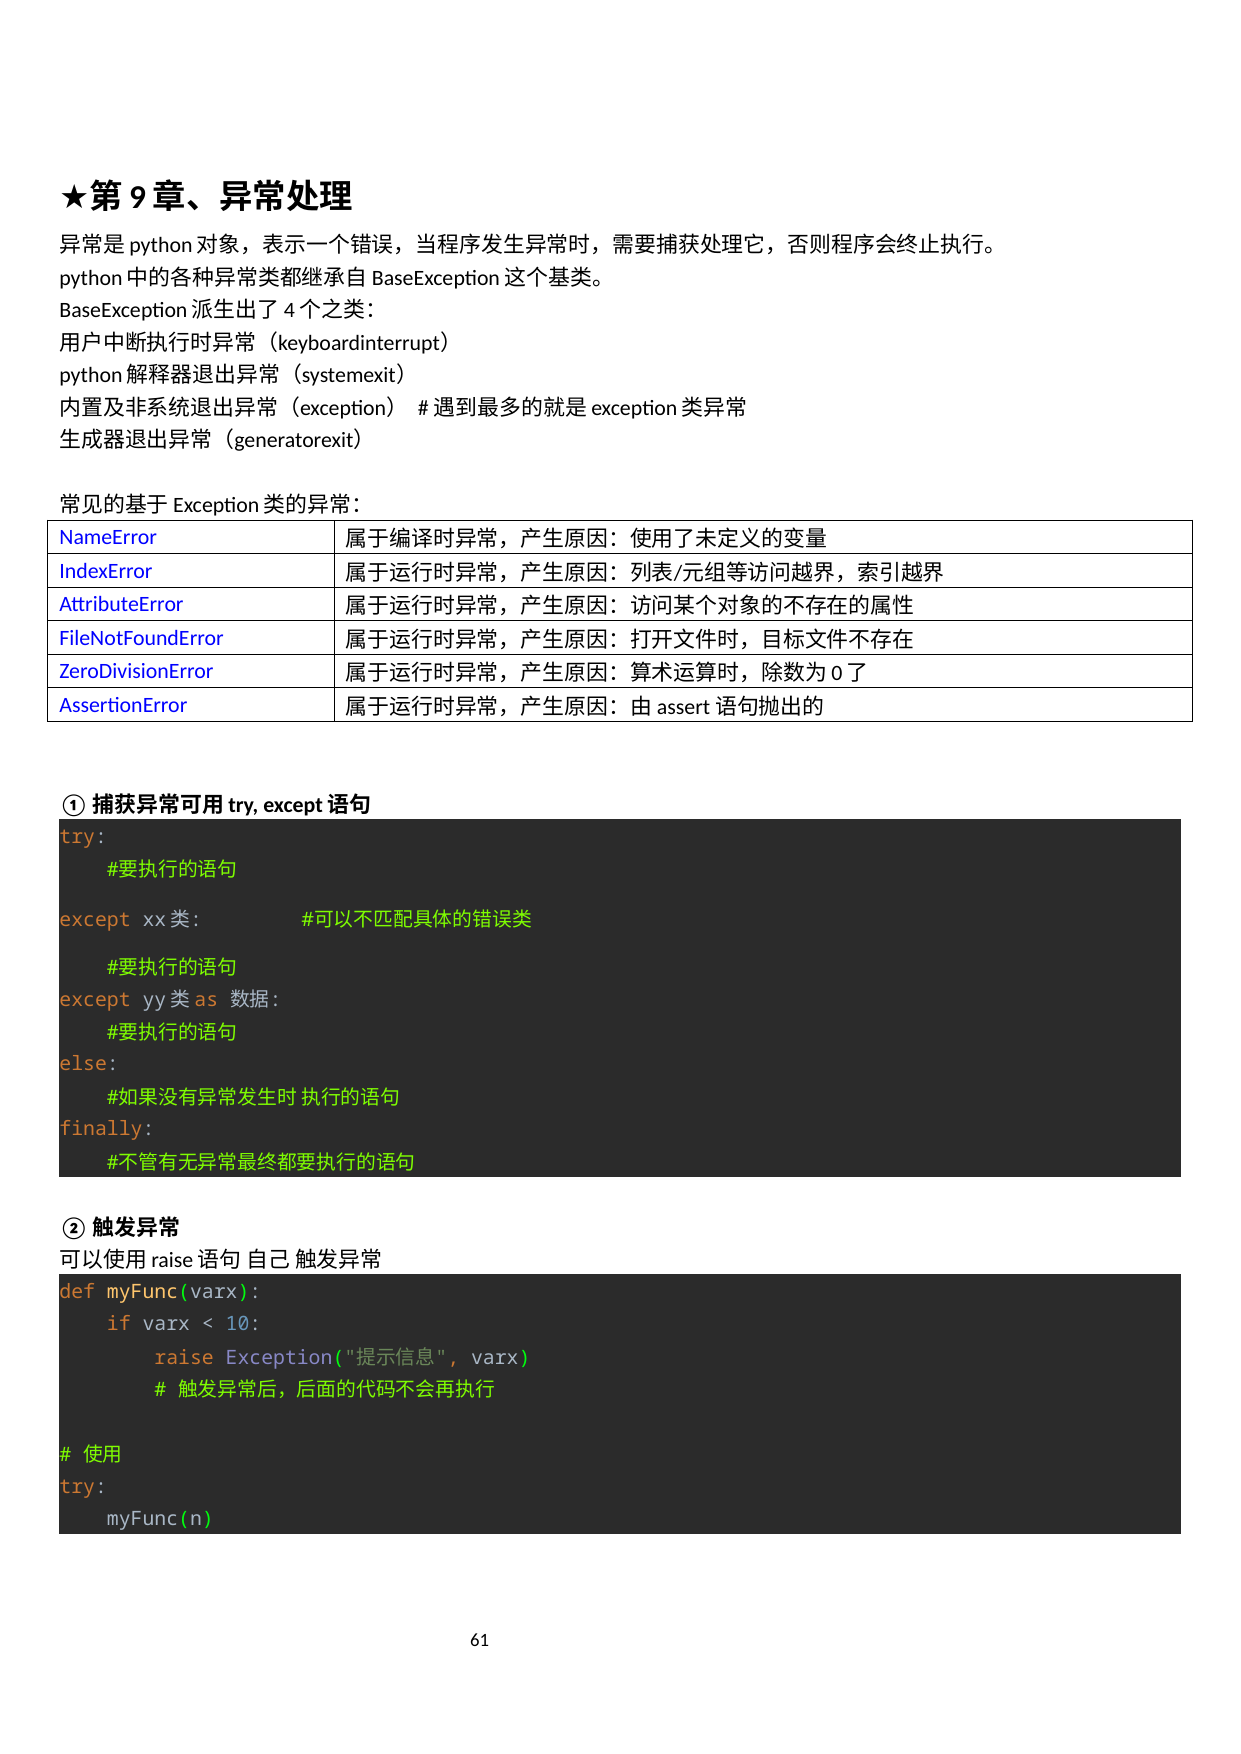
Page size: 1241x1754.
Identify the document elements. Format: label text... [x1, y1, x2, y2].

text python中的各种异常类都继承自BaseException这个基类。 [59, 259, 1181, 292]
table_cell 属于运行时异常，产生原因：算术运算时，除数为0了 [335, 655, 1192, 687]
text 可以使用raise语句 自己 触发异常 [59, 1242, 1181, 1274]
table_header NameError [48, 521, 334, 553]
text 异常是python对象，表示一个错误，当程序发生异常时，需要捕获处理它，否则程序会终止执行。 [59, 227, 1181, 259]
table_cell ZeroDivisionError [48, 655, 334, 687]
table_cell FileNotFoundError [48, 621, 334, 654]
text ①捕获异常可用try, except语句 [59, 787, 1181, 819]
table_cell 属于运行时异常，产生原因：打开文件时，目标文件不存在 [335, 621, 1192, 654]
table_cell 属于运行时异常，产生原因：列表/元组等访问越界，索引越界 [335, 554, 1192, 587]
table_cell AssertionError [48, 688, 334, 721]
table_cell AttributeError [48, 588, 334, 620]
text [59, 1274, 1181, 1534]
text ②触发异常 [59, 1209, 1181, 1242]
text python解释器退出异常（systemexit） [59, 357, 1181, 389]
text 用户中断执行时异常（keyboardinterrupt） [59, 324, 1181, 357]
text try: #要执行的语句 except xx类: #可以不匹配具体的错误类 #要执行的语句 except yy类 as 数据: #要执行的语句 else: #如果没有异常发生时 执行的语句 finally: #不管有无异常最终都要执行的语句 [59, 819, 1181, 1177]
table_cell 属于运行时异常，产生原因：访问某个对象的不存在的属性 [335, 588, 1192, 620]
table_cell IndexError [48, 554, 334, 587]
text 生成器退出异常（generatorexit） [59, 422, 1181, 454]
text 常见的基于Exception类的异常： [59, 487, 1181, 519]
text BaseException派生出了4个之类： [59, 292, 1181, 324]
table_cell 属于运行时异常，产生原因：由 assert 语句抛出的 [335, 688, 1192, 721]
text ★第9章、异常处理 [59, 162, 1181, 227]
table_header 属于编译时异常，产生原因：使用了未定义的变量 [335, 521, 1192, 553]
text 内置及非系统退出异常（exception） # 遇到最多的就是exception类异常 [59, 389, 1181, 422]
